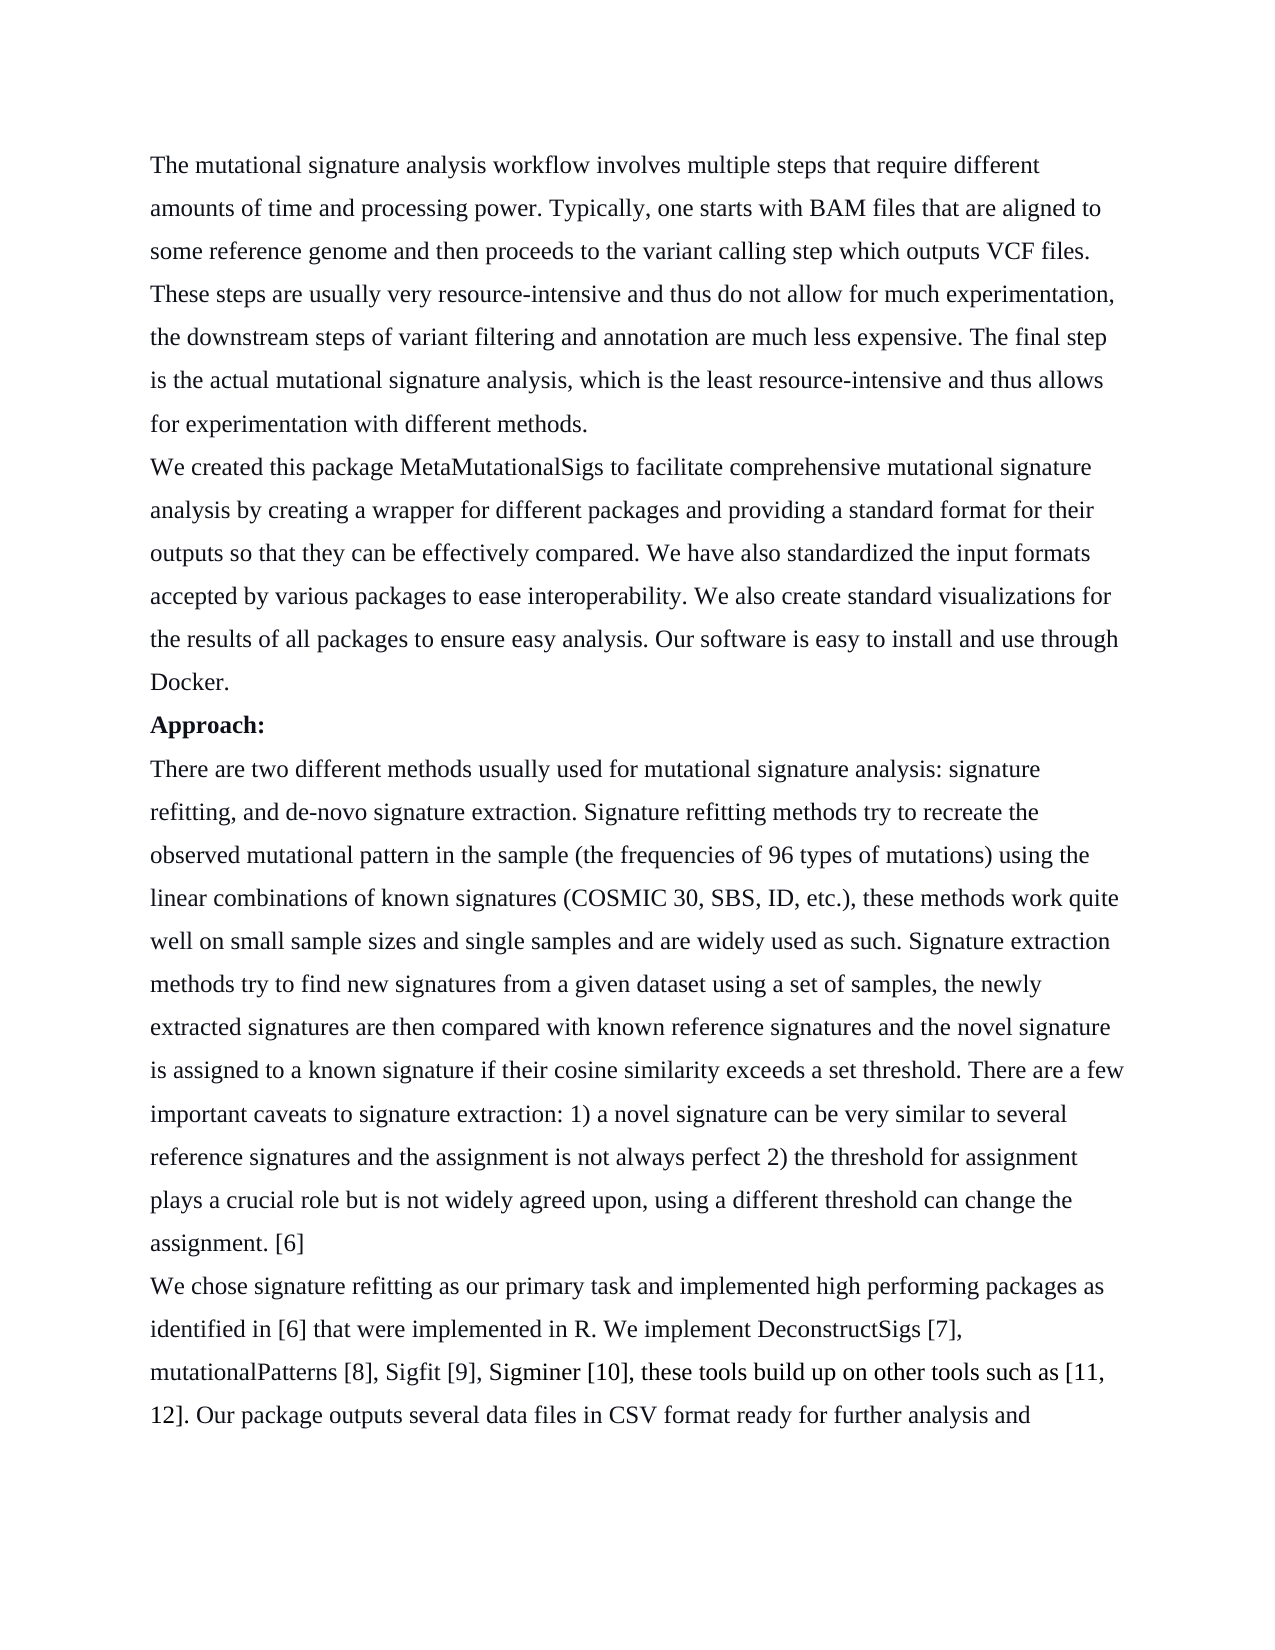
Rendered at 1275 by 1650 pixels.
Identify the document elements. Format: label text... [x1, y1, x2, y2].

text There are two different methods usually used for mutational signature analysis: signature refitting, and de-novo signature extraction. Signature refitting methods try to recreate the observed mutational pattern in the sample (the frequencies of 96 types of mutations) using the linear combinations of known signatures (COSMIC 30, SBS, ID, etc.), these methods work quite well on small sample sizes and single samples and are widely used as such. Signature extraction methods try to find new signatures from a given dataset using a set of samples, the newly extracted signatures are then compared with known reference signatures and the novel signature is assigned to a known signature if their cosine similarity exceeds a set threshold. There are a few important caveats to signature extraction: 1) a novel signature can be very similar to several reference signatures and the assignment is not always perfect 2) the threshold for assignment plays a crucial role but is not widely agreed upon, using a different threshold can change the assignment. [6] [150, 754, 1125, 1257]
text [150, 1271, 1125, 1429]
text Approach: [150, 711, 1125, 739]
text We created this package MetaMutationalSigs to facilitate comprehensive mutational signature analysis by creating a wrapper for different packages and providing a standard format for their outputs so that they can be effectively compared. We have also standardized the input formats accepted by various packages to ease interoperability. We also create standard visualizations for the results of all packages to ensure easy analysis. Our software is easy to install and use through Docker. [150, 452, 1125, 696]
text The mutational signature analysis workflow involves multiple steps that require different amounts of time and processing power. Typically, one starts with BAM files that are aligned to some reference genome and then proceeds to the variant calling step which outputs VCF files. These steps are usually very resource-intensive and thus do not allow for much experimentation, the downstream steps of variant filtering and annotation are much less expensive. The final step is the actual mutational signature analysis, which is the least resource-intensive and thus allows for experimentation with different methods. [150, 150, 1125, 437]
